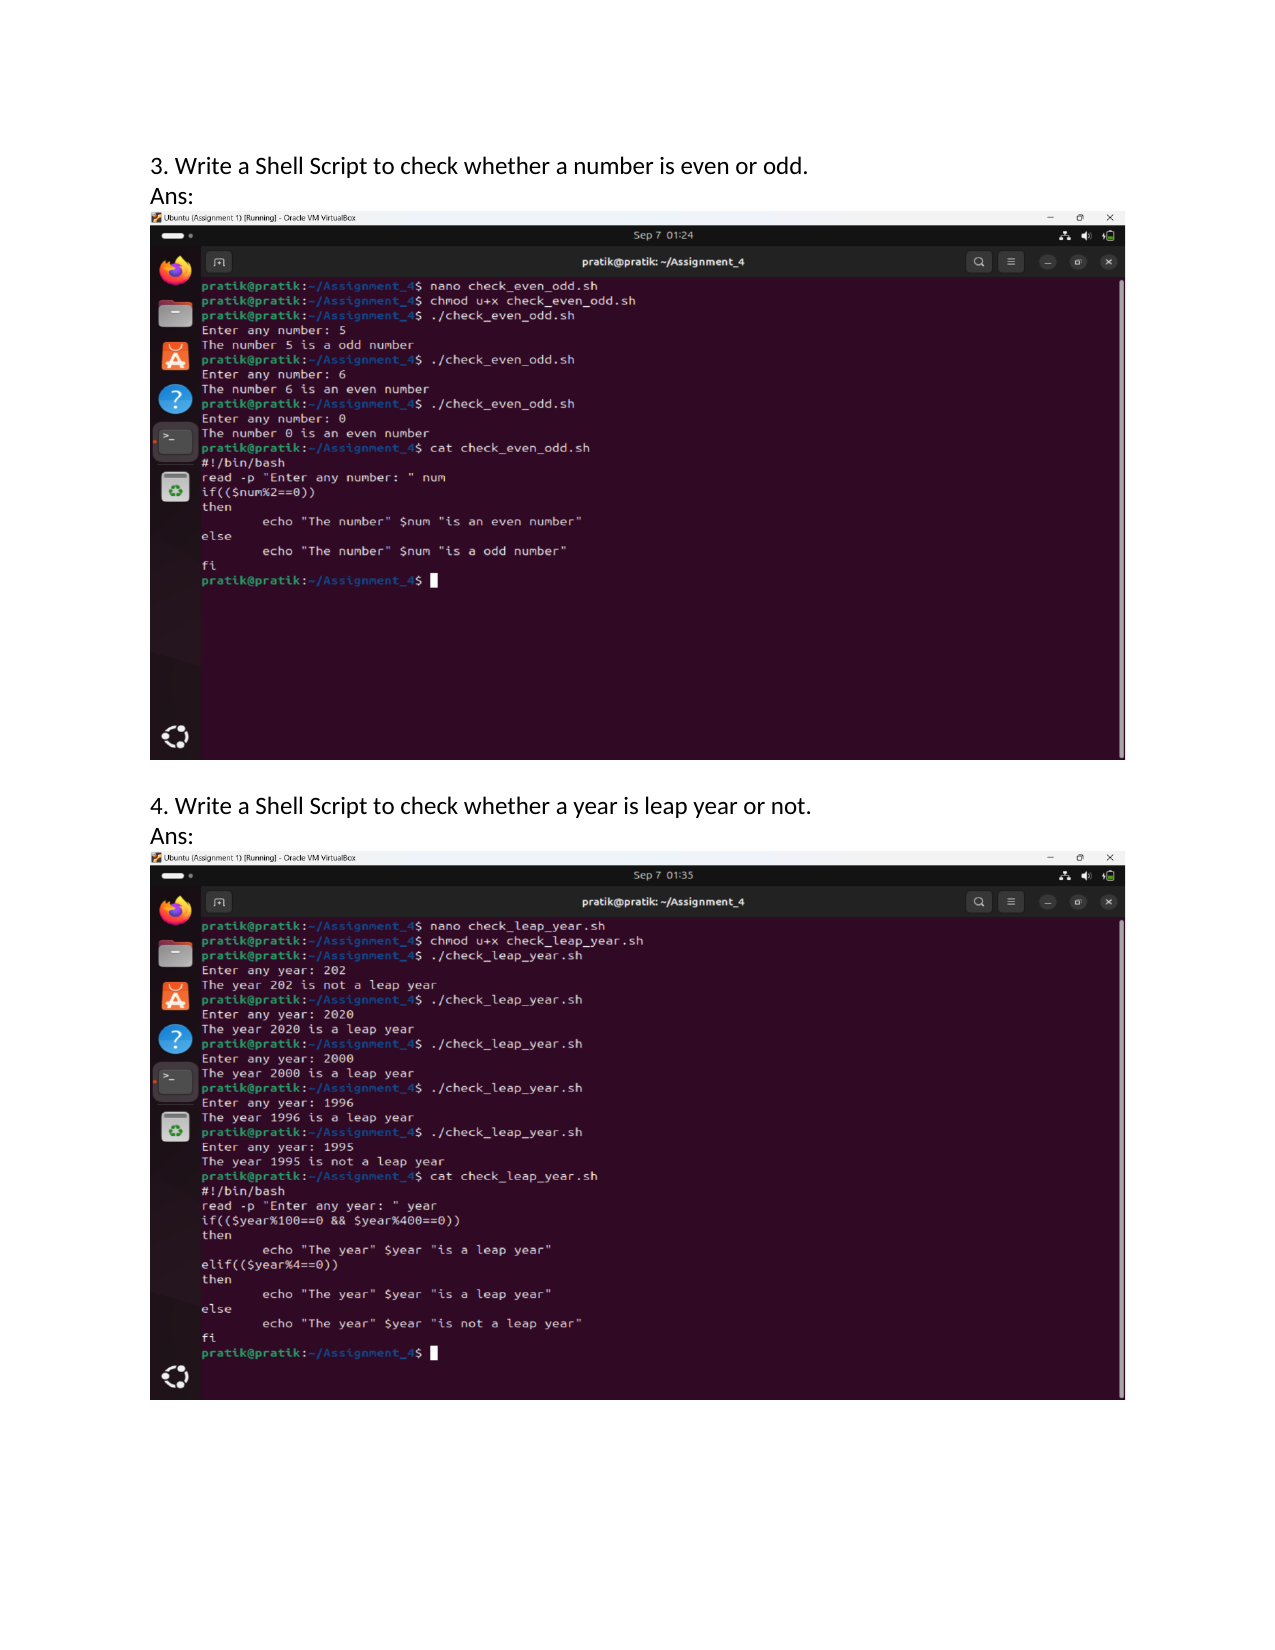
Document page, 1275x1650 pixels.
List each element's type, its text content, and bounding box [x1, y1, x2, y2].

text Ans: [150, 181, 1125, 211]
text 4. Write a Shell Script to check whether a year is leap year or not. [150, 790, 1125, 821]
picture [150, 851, 1125, 1400]
picture [150, 211, 1125, 760]
text Ans: [150, 821, 1125, 851]
text 3. Write a Shell Script to check whether a number is even or odd. [150, 150, 1125, 181]
